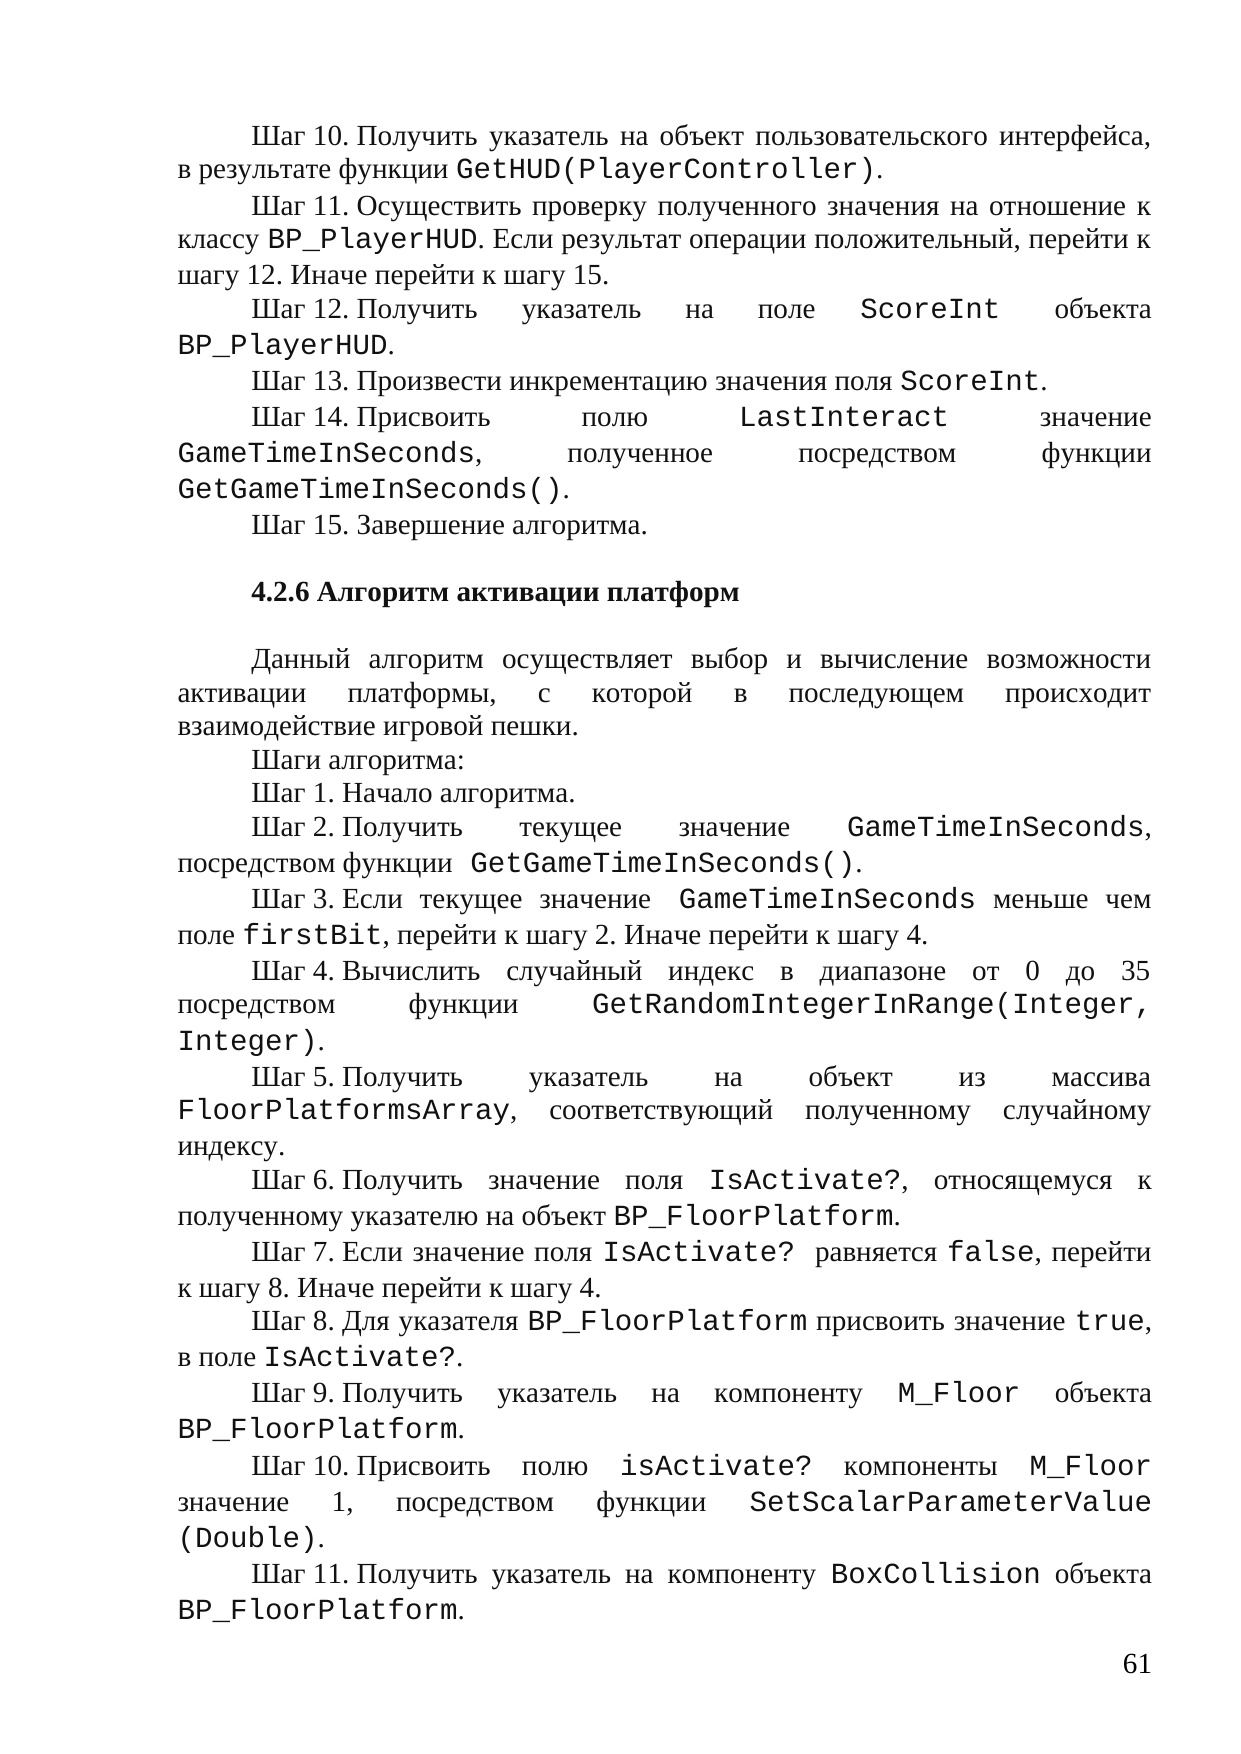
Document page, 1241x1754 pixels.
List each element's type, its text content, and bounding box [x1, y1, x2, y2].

text Шаг 11. Осуществить проверку полученного значения на отношение к классу BP_PlayerHUD. Если результат операции положительный, перейти к шагу 12. Иначе перейти к шагу 15. [177, 188, 1152, 291]
text Шаг 3. Если текущее значение GameTimeInSeconds меньше чем поле firstBit, перейти к шагу 2. Иначе перейти к шагу 4. [177, 881, 1152, 953]
text Шаг 10. Присвоить полю isActivate? компоненты M_Floor значение 1, посредством функции SetScalarParameterValue (Double). [177, 1448, 1152, 1556]
text Шаг 11. Получить указатель на компоненту BoxCollision объекта BP_FloorPlatform. [177, 1556, 1152, 1628]
text Шаг 13. Произвести инкрементацию значения поля ScoreInt. [177, 363, 1152, 399]
text Шаг 10. Получить указатель на объект пользовательского интерфейса, в результате функции GetHUD(PlayerController). [177, 118, 1152, 188]
text Данный алгоритм осуществляет выбор и вычисление возможности активации платформы, с которой в последующем происходит взаимодействие игровой пешки. [177, 641, 1152, 742]
text Шаг 2. Получить текущее значение GameTimeInSeconds, посредством функции GetGameTimeInSeconds(). [177, 809, 1152, 881]
text Шаг 9. Получить указатель на компоненту M_Floor объекта BP_FloorPlatform. [177, 1376, 1152, 1448]
text Шаги алгоритма: [177, 742, 1152, 775]
text Шаг 1. Начало алгоритма. [177, 775, 1152, 809]
text Шаг 6. Получить значение поля IsActivate?, относящемуся к полученному указателю на объект BP_FloorPlatform. [177, 1162, 1152, 1234]
text Шаг 14. Присвоить полю LastInteract значение GameTimeInSeconds, полученное посредством функции GetGameTimeInSeconds(). [177, 399, 1152, 507]
text Шаг 4. Вычислить случайный индекс в диапазоне от 0 до 35 посредством функции GetRandomIntegerInRange(Integer, Integer). [177, 953, 1152, 1059]
text Шаг 5. Получить указатель на объект из массива FloorPlatformsArray, соответствующий полученному случайному индексу. [177, 1059, 1152, 1162]
text 4.2.6 Алгоритм активации платформ [177, 574, 1152, 608]
text Шаг 7. Если значение поля IsActivate? равняется false, перейти к шагу 8. Иначе перейти к шагу 4. [177, 1234, 1152, 1303]
text Шаг 12. Получить указатель на поле ScoreInt объекта BP_PlayerHUD. [177, 291, 1152, 363]
text Шаг 15. Завершение алгоритма. [177, 507, 1152, 541]
text Шаг 8. Для указателя BP_FloorPlatform присвоить значение true, в поле IsActivate?. [177, 1303, 1152, 1376]
